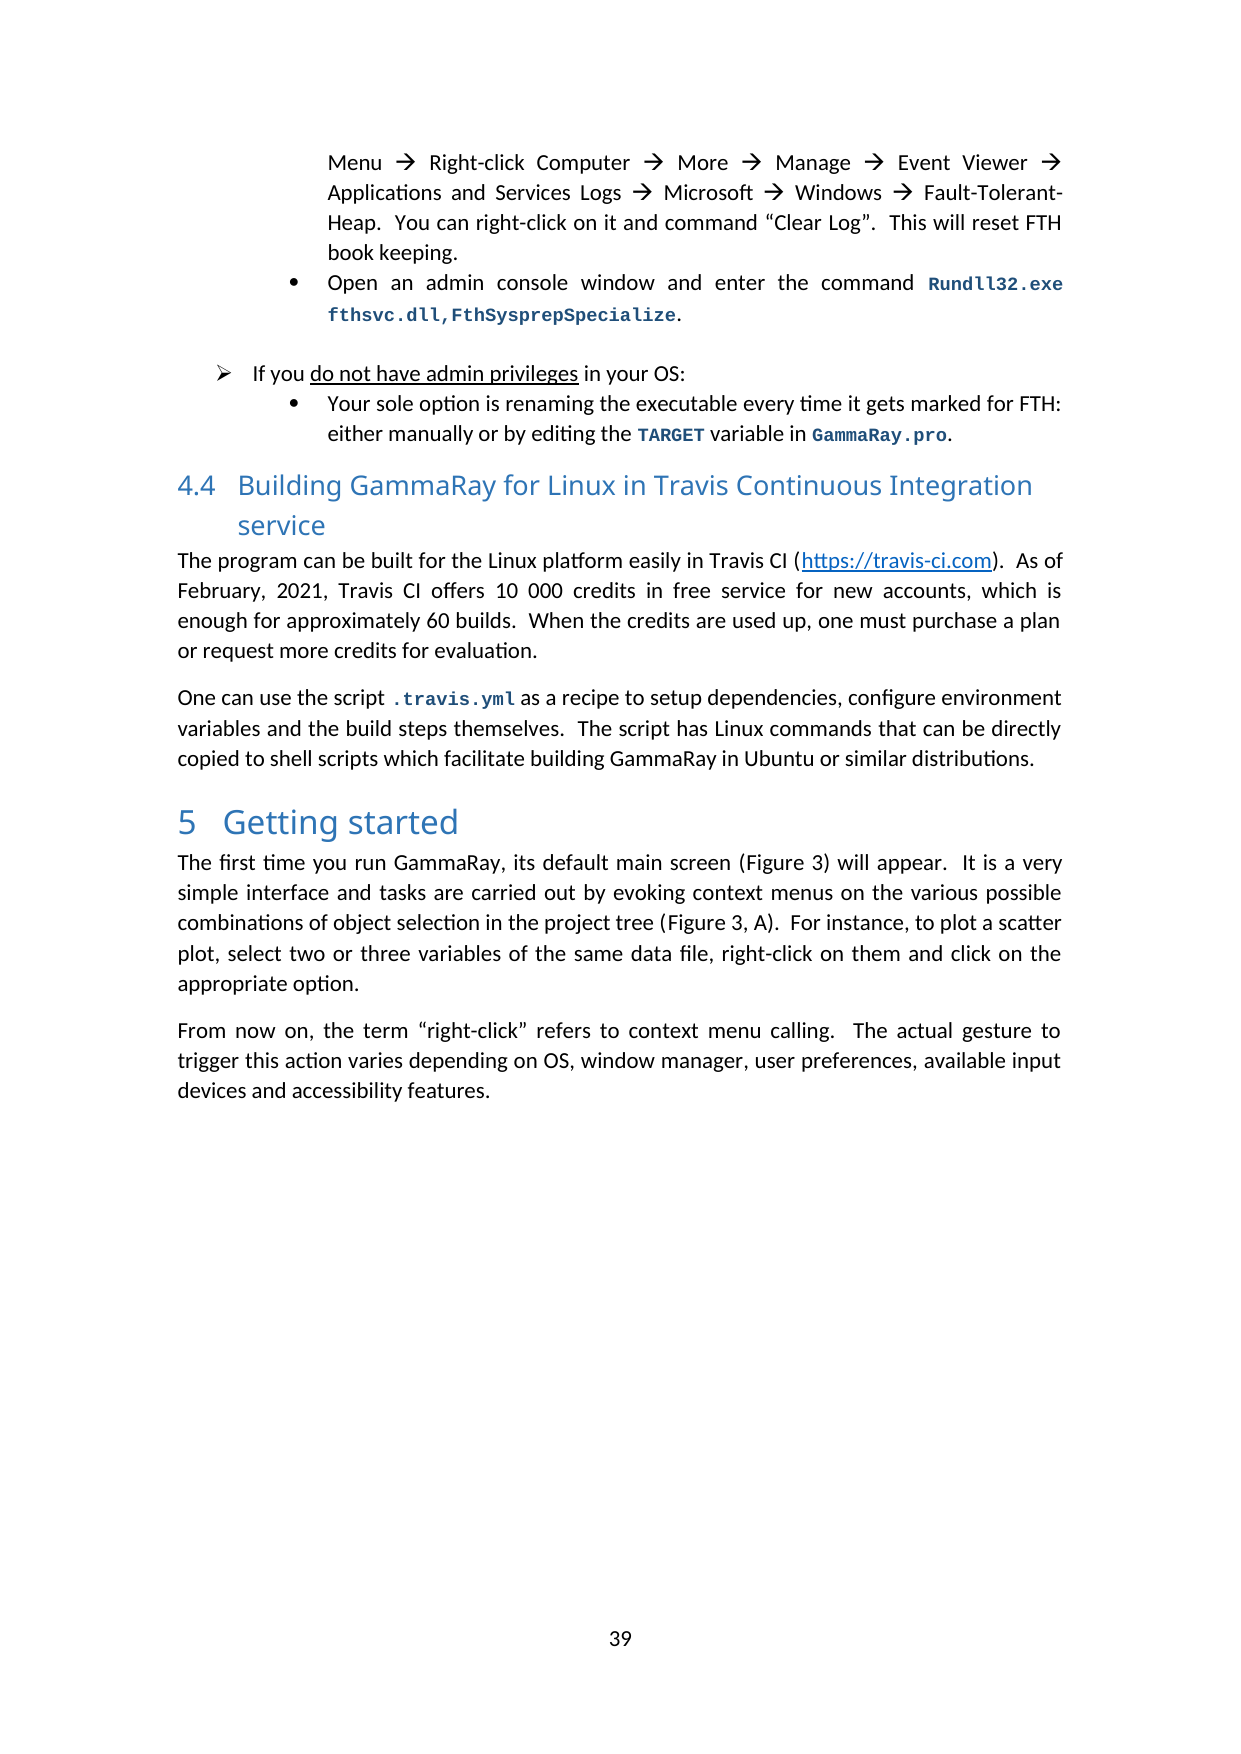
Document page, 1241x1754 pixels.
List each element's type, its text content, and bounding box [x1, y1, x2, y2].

text The program can be built for the Linux platform easily in Travis CI (https://travis-ci.com). As of February, 2021, Travis CI offers 10 000 credits in free service for new accounts, which is enough for approximately 60 builds. When the credits are used up, one must purchase a plan or request more credits for evaluation. [177, 546, 1063, 664]
text From now on, the term “right-click” refers to context menu calling. The actual gesture to trigger this action varies depending on OS, window manager, user preferences, available input devices and accessibility features. [177, 1016, 1063, 1104]
list Your sole option is renaming the executable every time it gets marked for FTH: either manually or by editing the TARGET variable in GammaRay.pro. [290, 389, 1063, 447]
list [290, 148, 1063, 266]
list If you do not have admin privileges in your OS: [215, 359, 1063, 387]
subtitle Getting started [177, 799, 1063, 844]
subtitle Building GammaRay for Linux in Travis Continuous Integration service [177, 466, 1063, 543]
list Open an admin console window and enter the command Rundll32.exe fthsvc.dll,FthSysprepSpecialize. [290, 268, 1063, 327]
text The first time you run GammaRay, its default main screen (Figure 3) will appear. It is a very simple interface and tasks are carried out by evoking context menus on the various possible combinations of object selection in the project tree (Figure 3, A). For instance, to plot a scatter plot, select two or three variables of the same data file, right-click on them and click on the appropriate option. [177, 848, 1063, 997]
text One can use the script .travis.yml as a recipe to setup dependencies, configure environment variables and the build steps themselves. The script has Linux commands that can be directly copied to shell scripts which facilitate building GammaRay in Ubuntu or similar distributions. [177, 683, 1063, 772]
